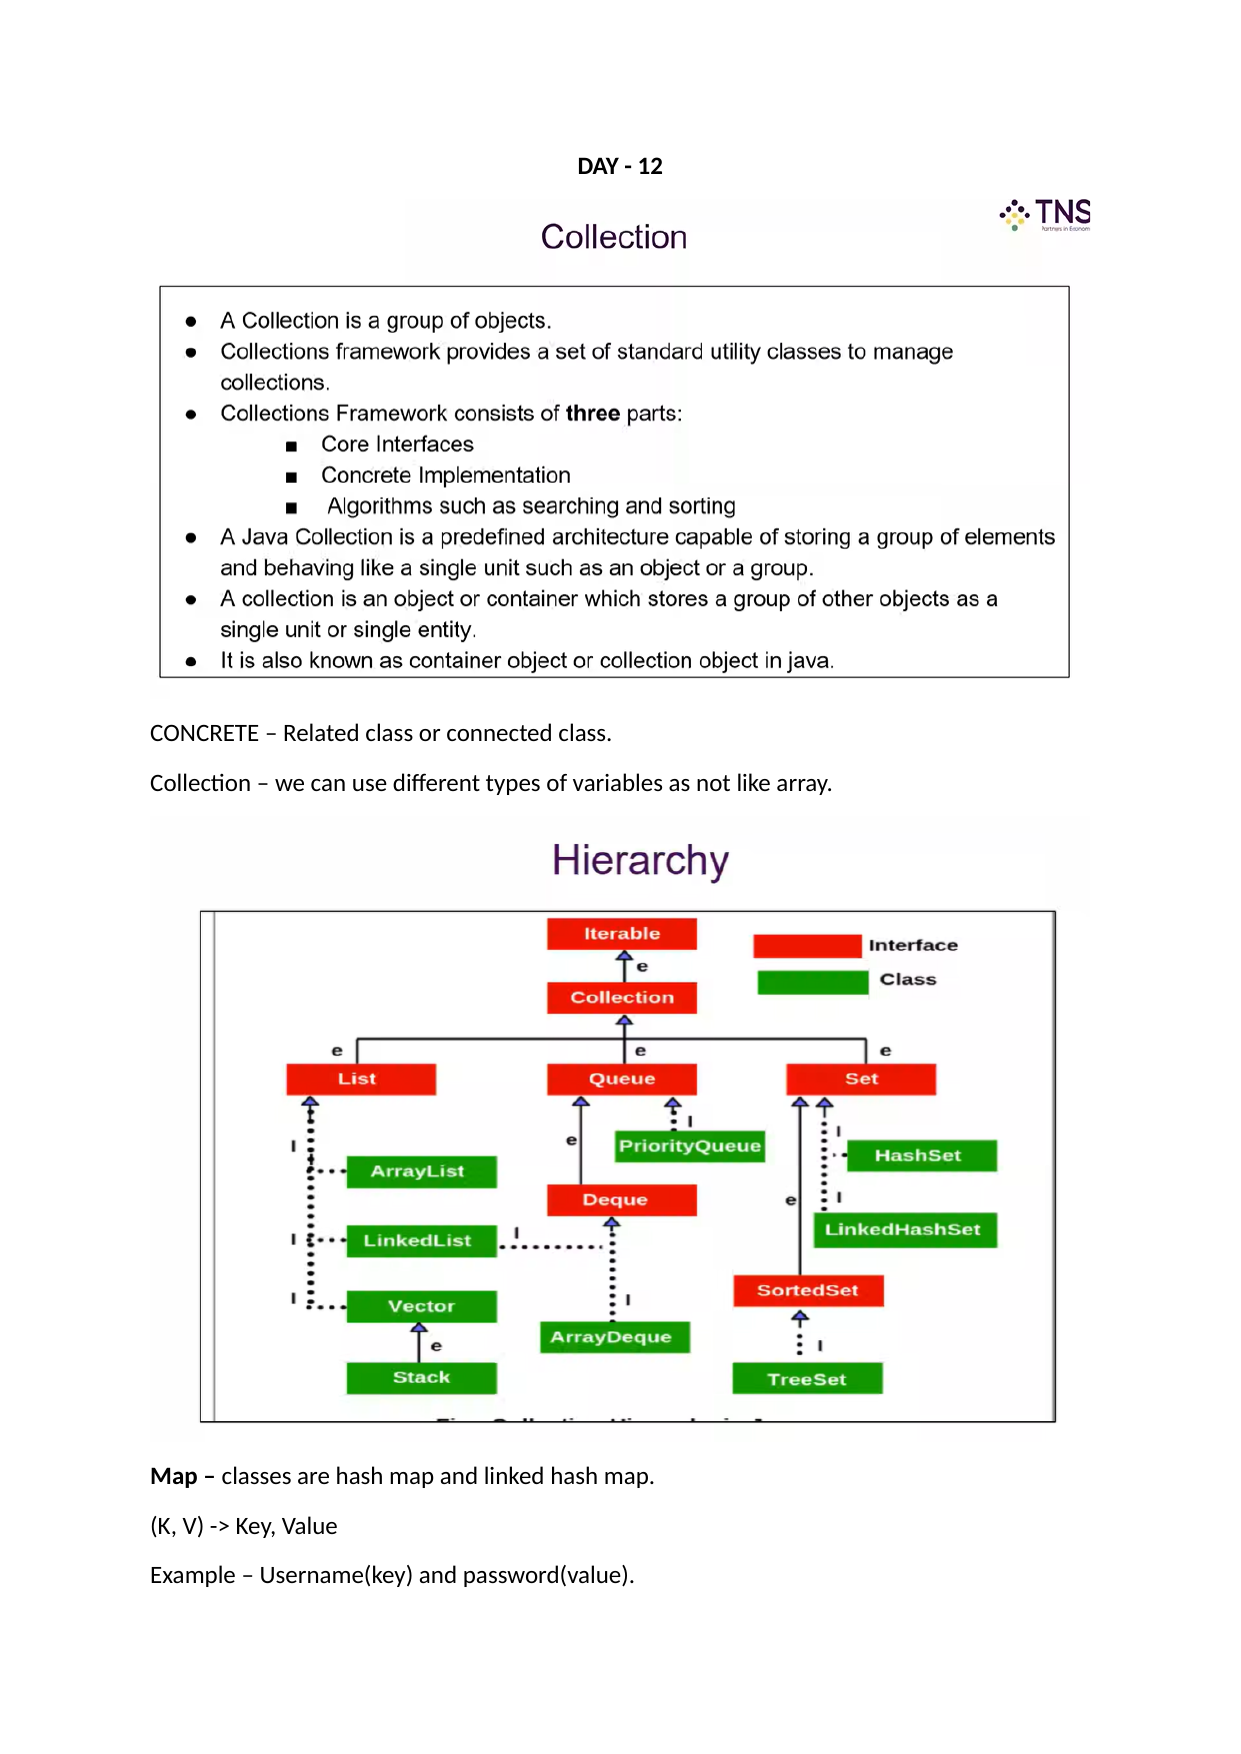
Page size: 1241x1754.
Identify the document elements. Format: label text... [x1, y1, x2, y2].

picture [150, 199, 1091, 699]
text Example – Username(key) and password(value). [150, 1560, 1090, 1590]
text Collection – we can use different types of variables as not like array. [150, 767, 1090, 797]
text DAY - 12 [150, 150, 1090, 181]
text (K, V) -> Key, Value [150, 1510, 1090, 1541]
picture [150, 816, 1091, 1442]
text CONCRETE – Related class or connected class. [150, 717, 1090, 748]
text Map – classes are hash map and linked hash map. [150, 1461, 1090, 1491]
